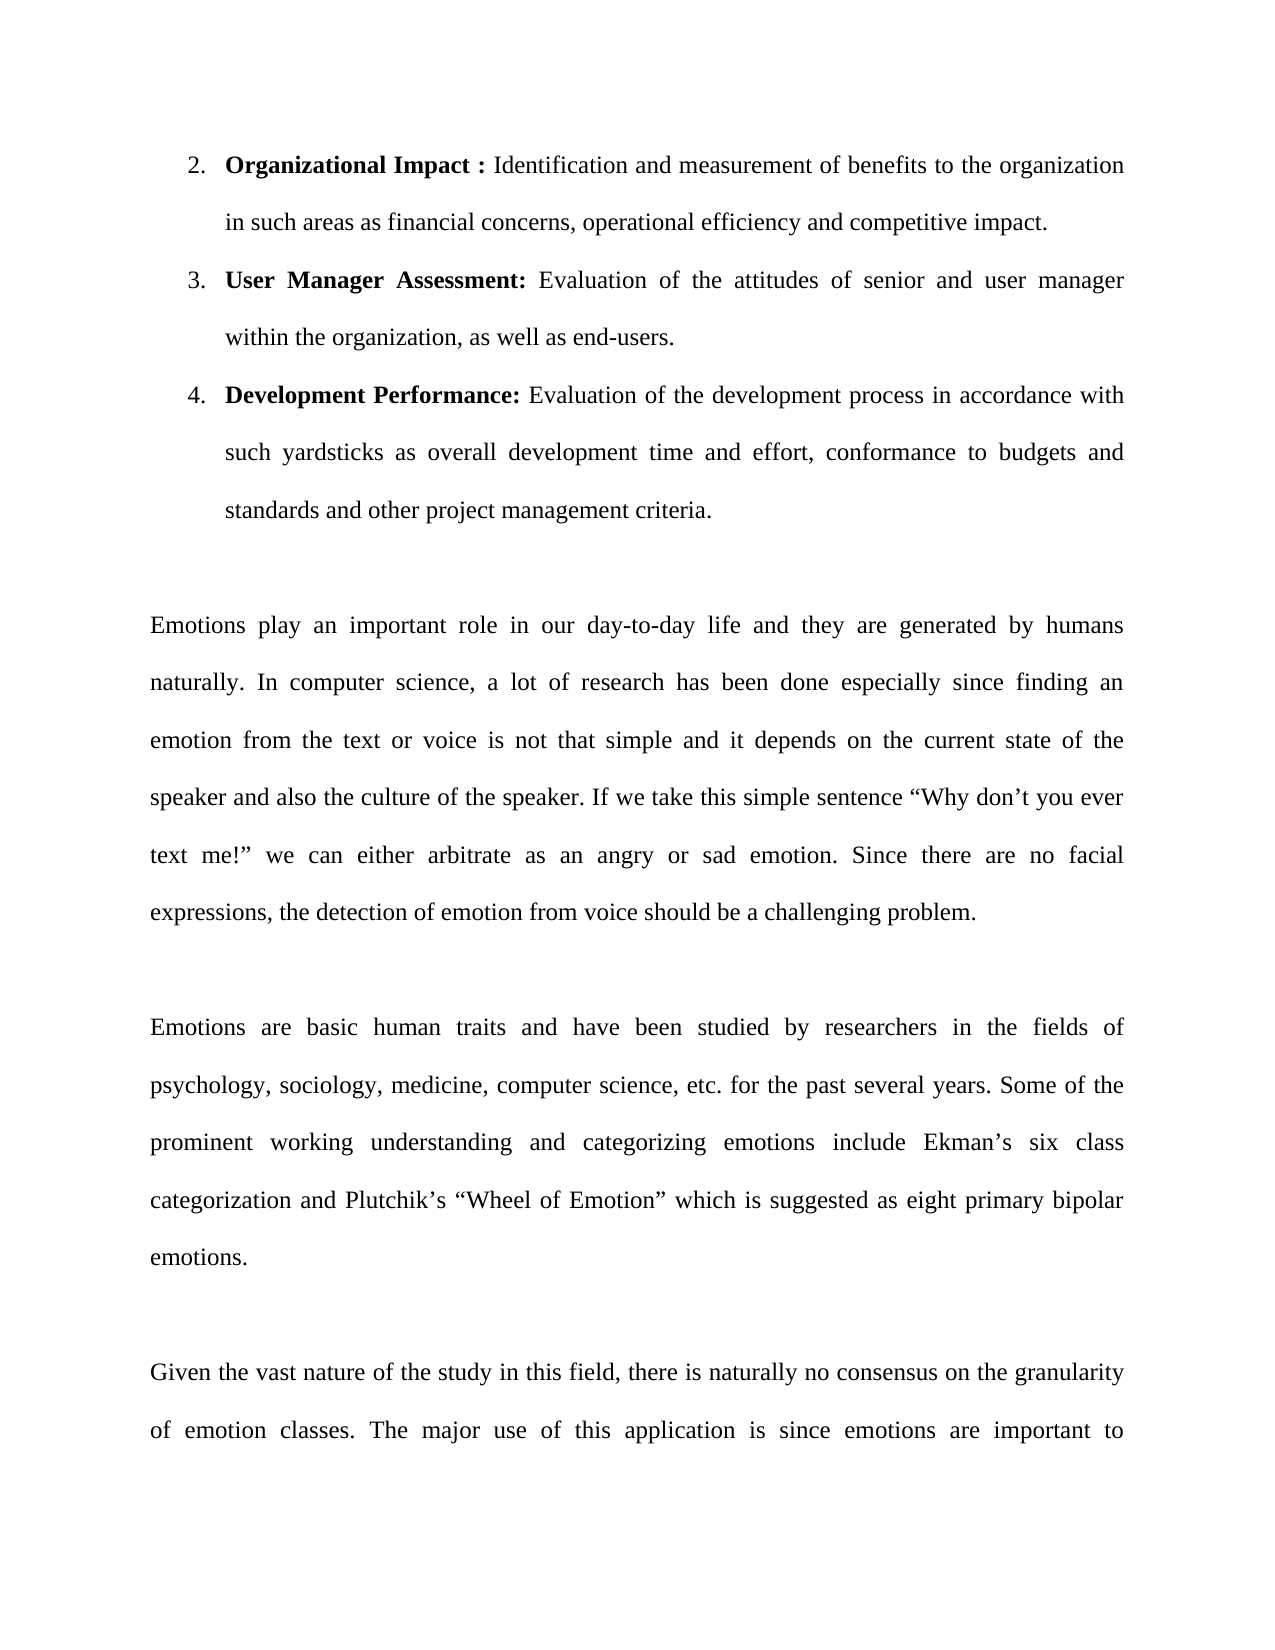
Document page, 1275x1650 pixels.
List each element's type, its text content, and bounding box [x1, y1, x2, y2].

text Emotions are basic human traits and have been studied by researchers in the fields of psychology, sociology, medicine, computer science, etc. for the past several years. Some of the prominent working understanding and categorizing emotions include Ekman’s six class categorization and Plutchik’s “Wheel of Emotion” which is suggested as eight primary bipolar emotions. [150, 1012, 1125, 1271]
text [150, 1357, 1125, 1444]
list Organizational Impact​ : Identification and measurement of benefits to the organization in such areas as financial concerns, operational efficiency and competitive impact. [187, 150, 1125, 236]
list Development Performance​: Evaluation of the development process in accordance with such yardsticks as overall development time and effort, conformance to budgets and standards and other project management criteria. [187, 380, 1125, 524]
list User Manager Assessment: Evaluation of the attitudes of senior and user manager within the organization, as well as end-users. [187, 265, 1125, 351]
text Emotions play an important role in our day-to-day life and they are generated by humans naturally. In computer science, a lot of research has been done especially since finding an emotion from the text or voice is not that simple and it depends on the current state of the speaker and also the culture of the speaker. If we take this simple sentence “Why don’t you ever text me!” we can either arbitrate as an angry or sad emotion. Since there are no facial expressions, the detection of emotion from voice should be a challenging problem. [150, 610, 1125, 926]
